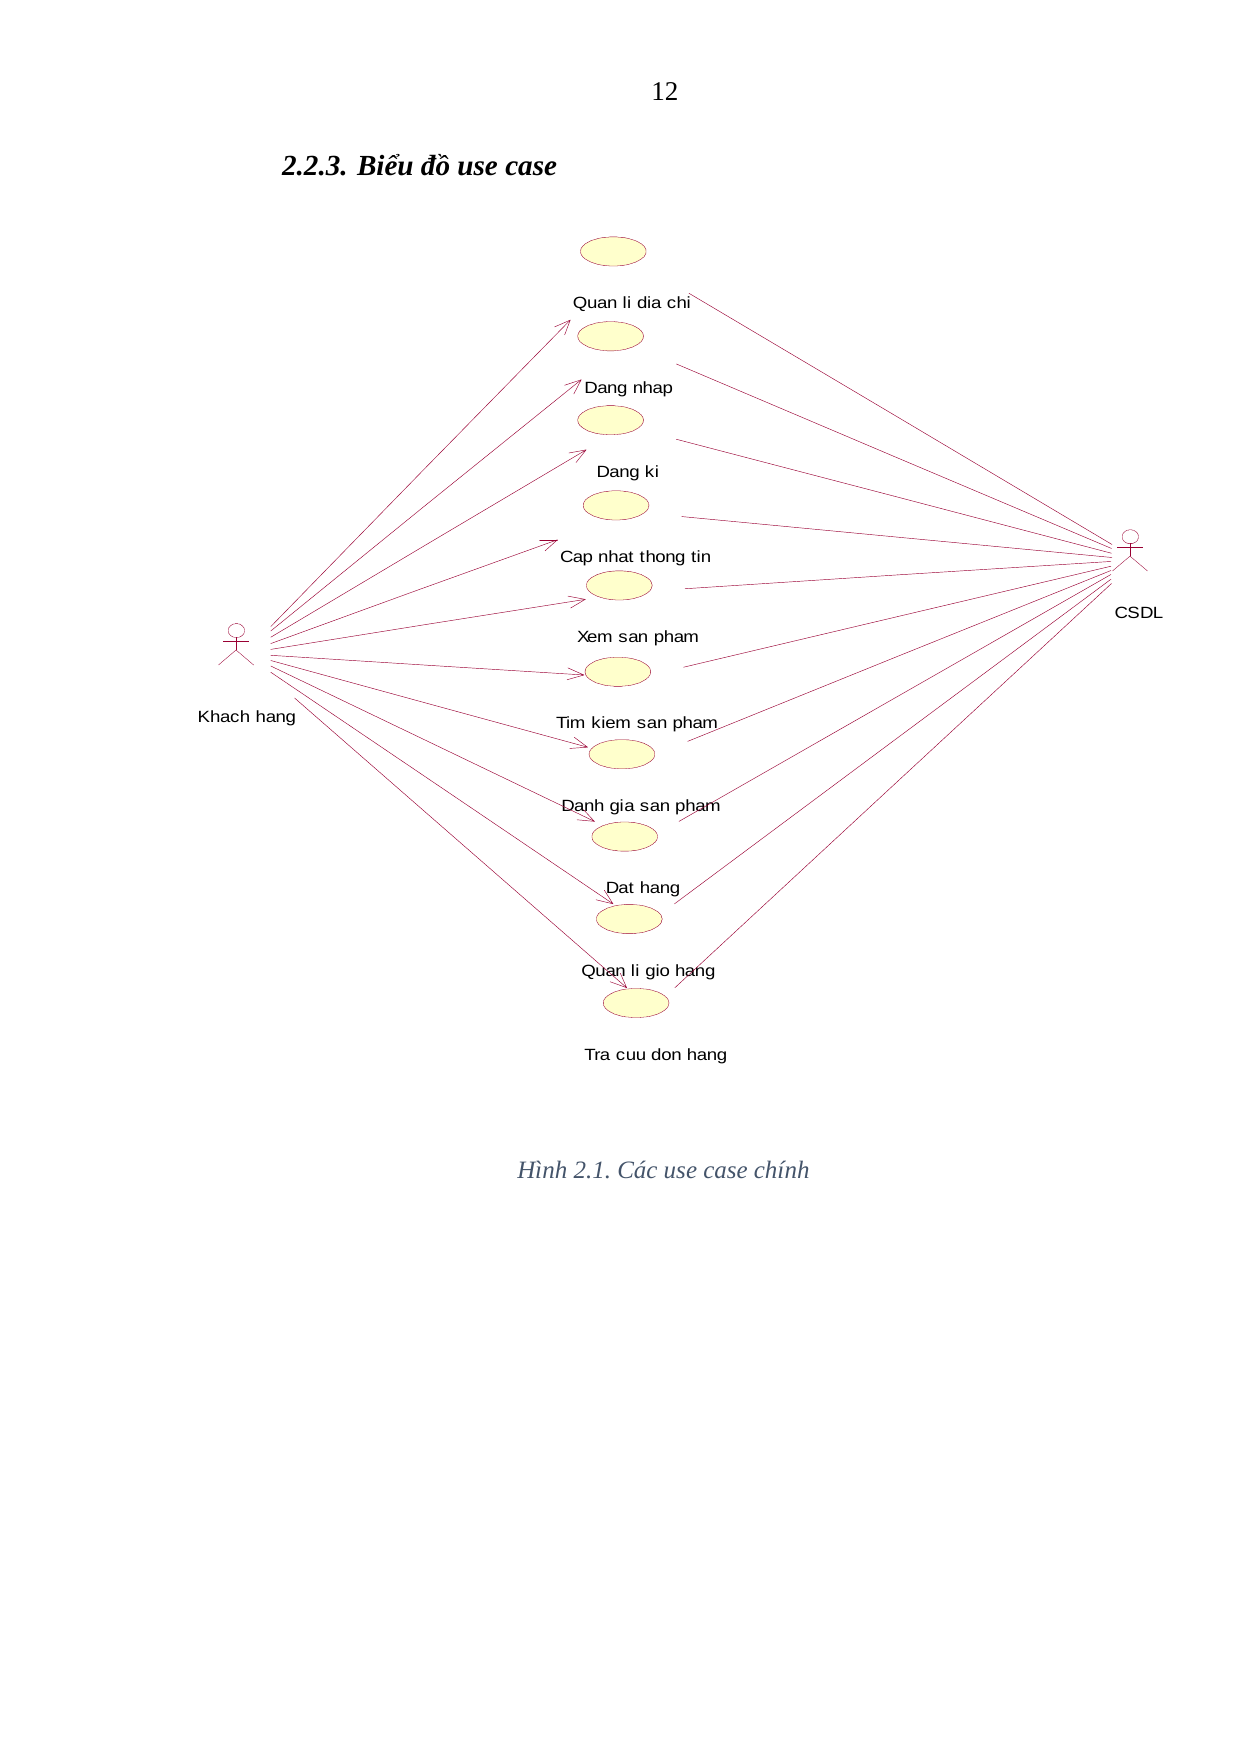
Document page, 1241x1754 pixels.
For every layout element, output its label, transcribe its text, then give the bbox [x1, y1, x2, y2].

subtitle Biểu đồ use case [282, 148, 1122, 181]
text Hình 2.1. Các use case chính [207, 1155, 1122, 1184]
